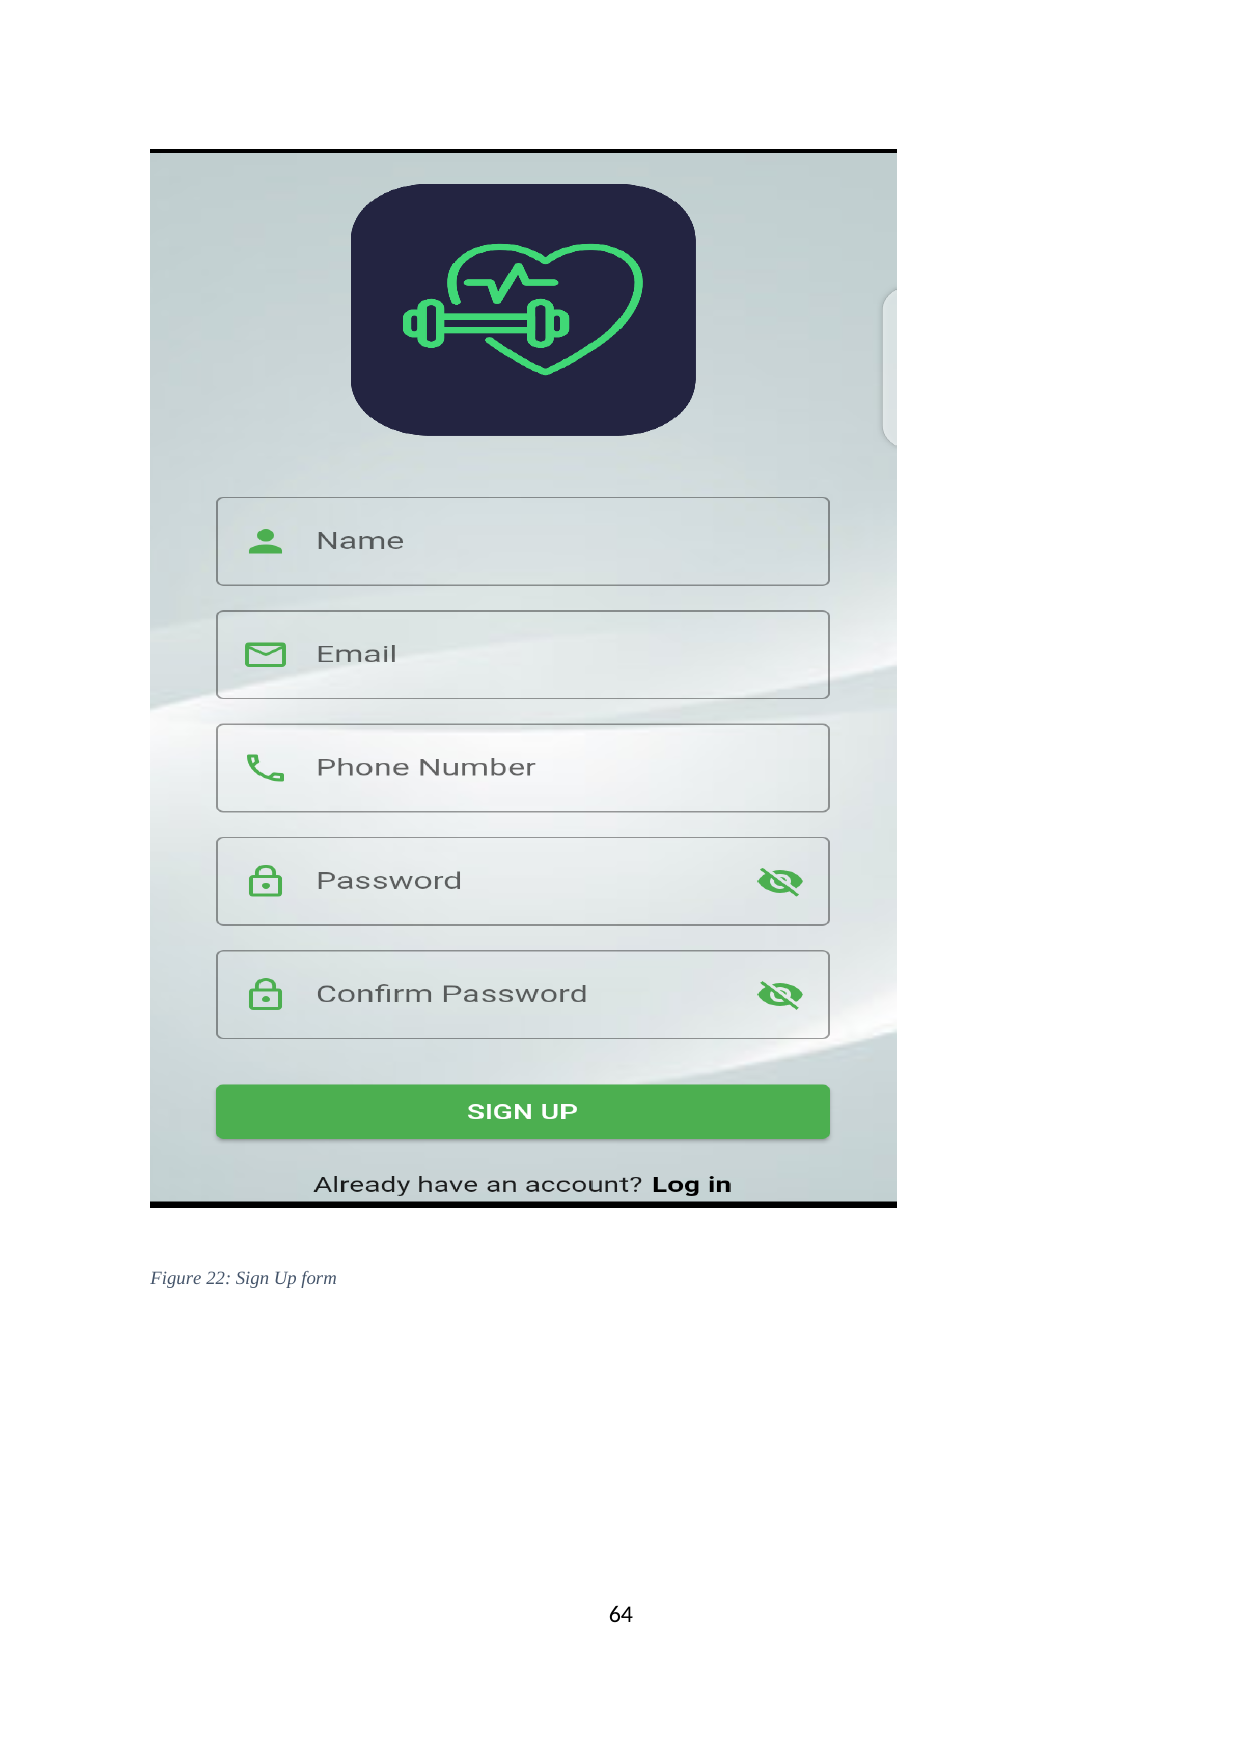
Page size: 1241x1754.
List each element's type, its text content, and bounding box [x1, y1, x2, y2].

picture [150, 149, 897, 1208]
